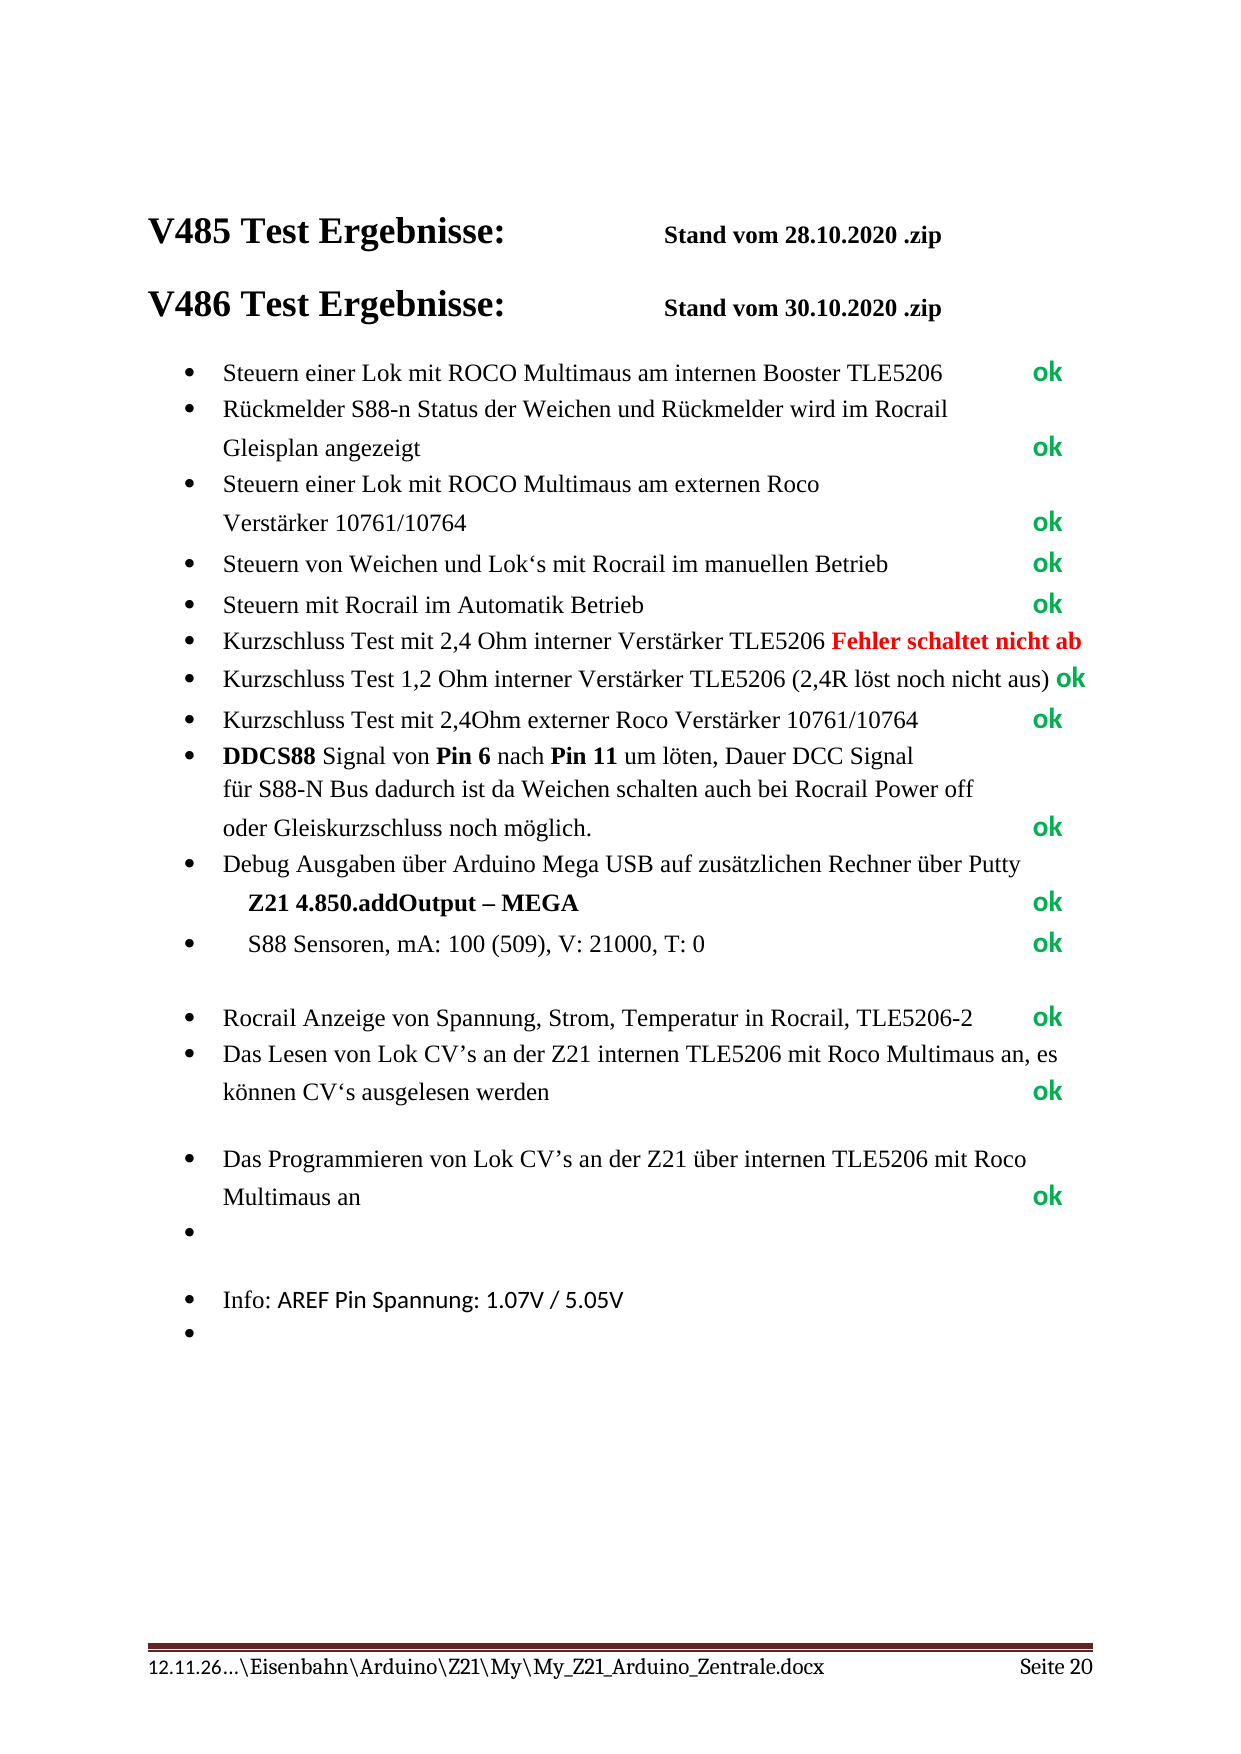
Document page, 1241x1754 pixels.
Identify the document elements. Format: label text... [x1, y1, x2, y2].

list Steuern mit Rocrail im Automatik Betrieb ok [185, 585, 1093, 621]
subtitle V485 Test Ergebnisse: Stand vom 28.10.2020 .zip [148, 209, 1093, 252]
list Das Lesen von Lok CV’s an der Z21 internen TLE5206 mit Roco Multimaus an, es können CV‘s ausgelesen werden ok [185, 1039, 1093, 1140]
list DDCS88 Signal von Pin 6 nach Pin 11 um löten, Dauer DCC Signal für S88-N Bus dadurch ist da Weichen schalten auch bei Rocrail Power off oder Gleiskurzschluss noch möglich. ok [185, 741, 1093, 844]
list Das Programmieren von Lok CV’s an der Z21 über internen TLE5206 mit Roco Multimaus an ok [185, 1144, 1093, 1213]
subtitle V486 Test Ergebnisse: Stand vom 30.10.2020 .zip [148, 281, 1093, 324]
list Steuern einer Lok mit ROCO Multimaus am internen Booster TLE5206 ok [185, 353, 1093, 389]
list S88 Sensoren, mA: 100 (509), V: 21000, T: 0 ok [185, 924, 1093, 960]
list Steuern einer Lok mit ROCO Multimaus am externen Roco Verstärker 10761/10764 ok [185, 469, 1093, 539]
list Debug Ausgaben über Arduino Mega USB auf zusätzlichen Rechner über Putty Z21 4.850.addOutput – MEGA ok [185, 849, 1093, 919]
list Rocrail Anzeige von Spannung, Strom, Temperatur in Rocrail, TLE5206-2 ok [185, 998, 1093, 1034]
list Info: AREF Pin Spannung: 1.07V / 5.05V [185, 1284, 1093, 1315]
list Rückmelder S88-n Status der Weichen und Rückmelder wird im Rocrail Gleisplan angezeigt ok [185, 394, 1093, 464]
list Kurzschluss Test mit 2,4 Ohm interner Verstärker TLE5206 Fehler schaltet nicht ab [185, 626, 1093, 655]
list Kurzschluss Test 1,2 Ohm interner Verstärker TLE5206 (2,4R löst noch nicht aus) ok [185, 659, 1093, 695]
list Steuern von Weichen und Lok‘s mit Rocrail im manuellen Betrieb ok [185, 544, 1093, 580]
list Kurzschluss Test mit 2,4Ohm externer Roco Verstärker 10761/10764 ok [185, 700, 1093, 736]
